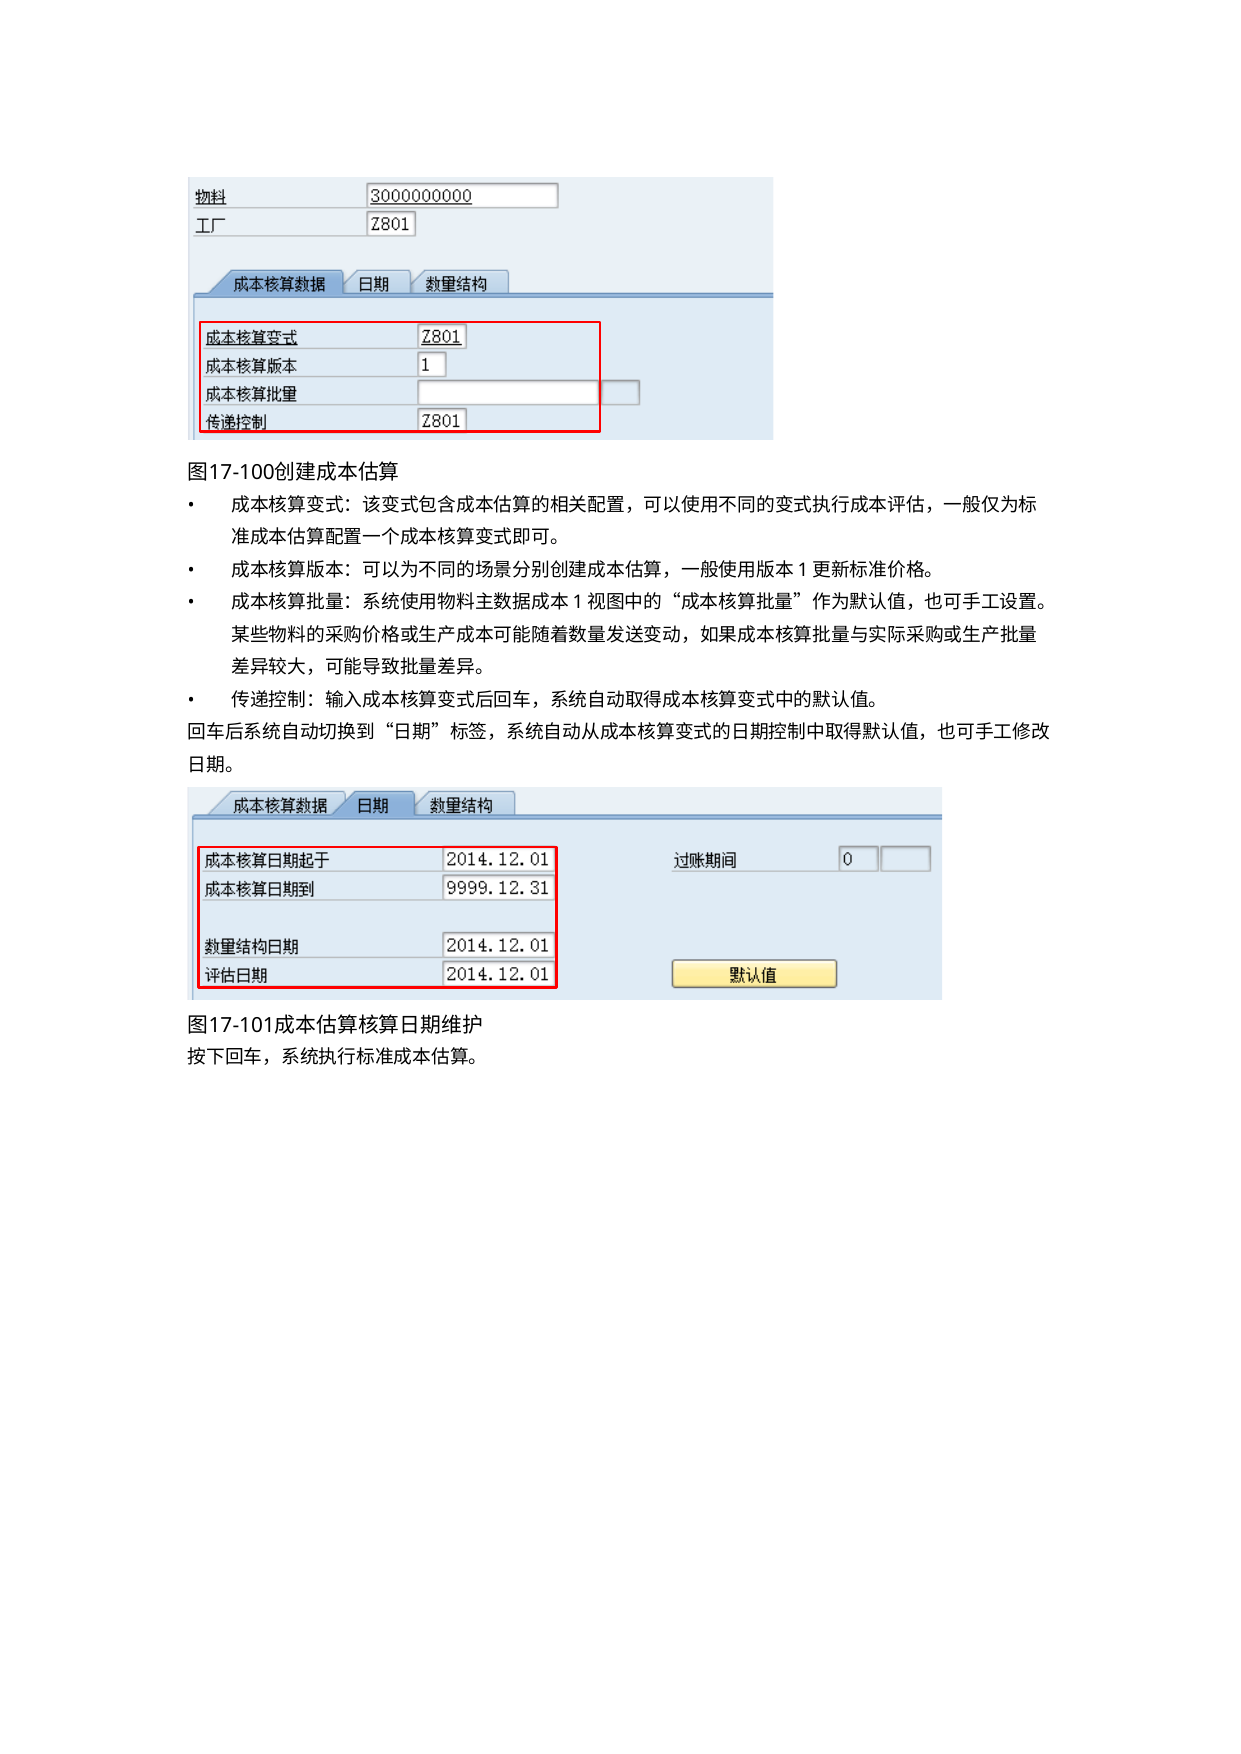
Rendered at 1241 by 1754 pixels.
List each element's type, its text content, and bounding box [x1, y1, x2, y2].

text 回车后系统自动切换到“日期”标签，系统自动从成本核算变式的日期控制中取得默认值，也可手工修改日期。 [187, 714, 1053, 779]
list 成本核算版本：可以为不同的场景分别创建成本估算，一般使用版本1更新标准价格。 [187, 552, 1053, 584]
picture [187, 787, 943, 1000]
list 成本核算变式：该变式包含成本估算的相关配置，可以使用不同的变式执行成本评估，一般仅为标准成本估算配置一个成本核算变式即可。 [187, 487, 1053, 552]
list 传递控制：输入成本核算变式后回车，系统自动取得成本核算变式中的默认值。 [187, 682, 1053, 714]
text 按下回车，系统执行标准成本估算。 [187, 1039, 1053, 1072]
picture [187, 177, 774, 440]
list 成本核算批量：系统使用物料主数据成本1视图中的“成本核算批量”作为默认值，也可手工设置。某些物料的采购价格或生产成本可能随着数量发送变动，如果成本核算批量与实际采购或生产批量差异较大，可能导致批量差异。 [187, 584, 1053, 682]
